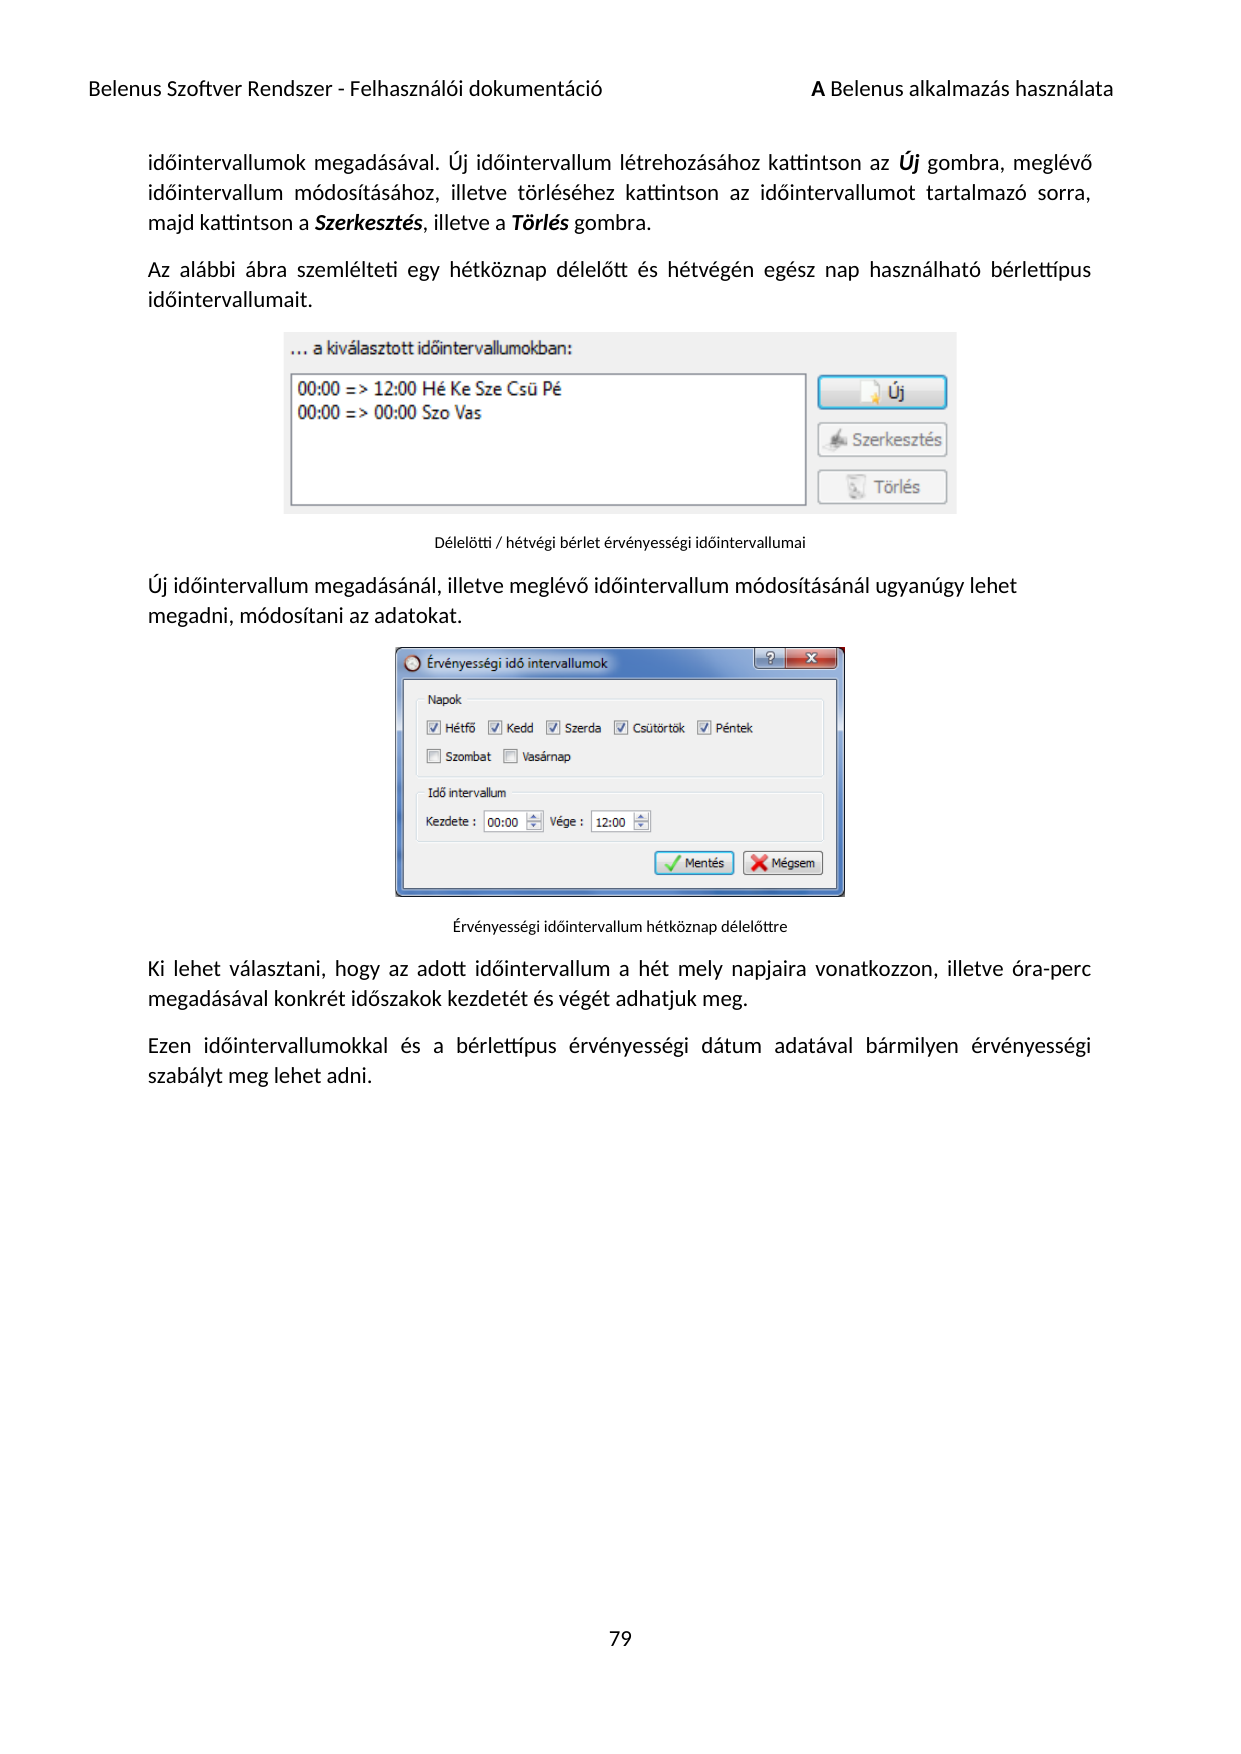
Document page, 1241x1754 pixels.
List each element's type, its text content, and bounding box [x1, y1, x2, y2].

picture [395, 647, 845, 897]
text Új időintervallum megadásánál, illetve meglévő időintervallum módosításánál ugyanúgy lehet megadni, módosítani az adatokat. [148, 571, 1093, 629]
text Délelötti / hétvégi bérlet érvényességi időintervallumai [148, 532, 1093, 552]
text Ezen időintervallumokkal és a bérlettípus érvényességi dátum adatával bármilyen érvényességi szabályt meg lehet adni. [148, 1031, 1093, 1090]
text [148, 148, 1093, 236]
text Érvényességi időintervallum hétköznap délelőttre [148, 916, 1093, 936]
text Az alábbi ábra szemlélteti egy hétköznap délelőtt és hétvégén egész nap használható bérlettípus időintervallumait. [148, 255, 1093, 313]
text Ki lehet választani, hogy az adott időintervallum a hét mely napjaira vonatkozzon, illetve óra-perc megadásával konkrét időszakok kezdetét és végét adhatjuk meg. [148, 954, 1093, 1013]
picture [283, 332, 957, 514]
